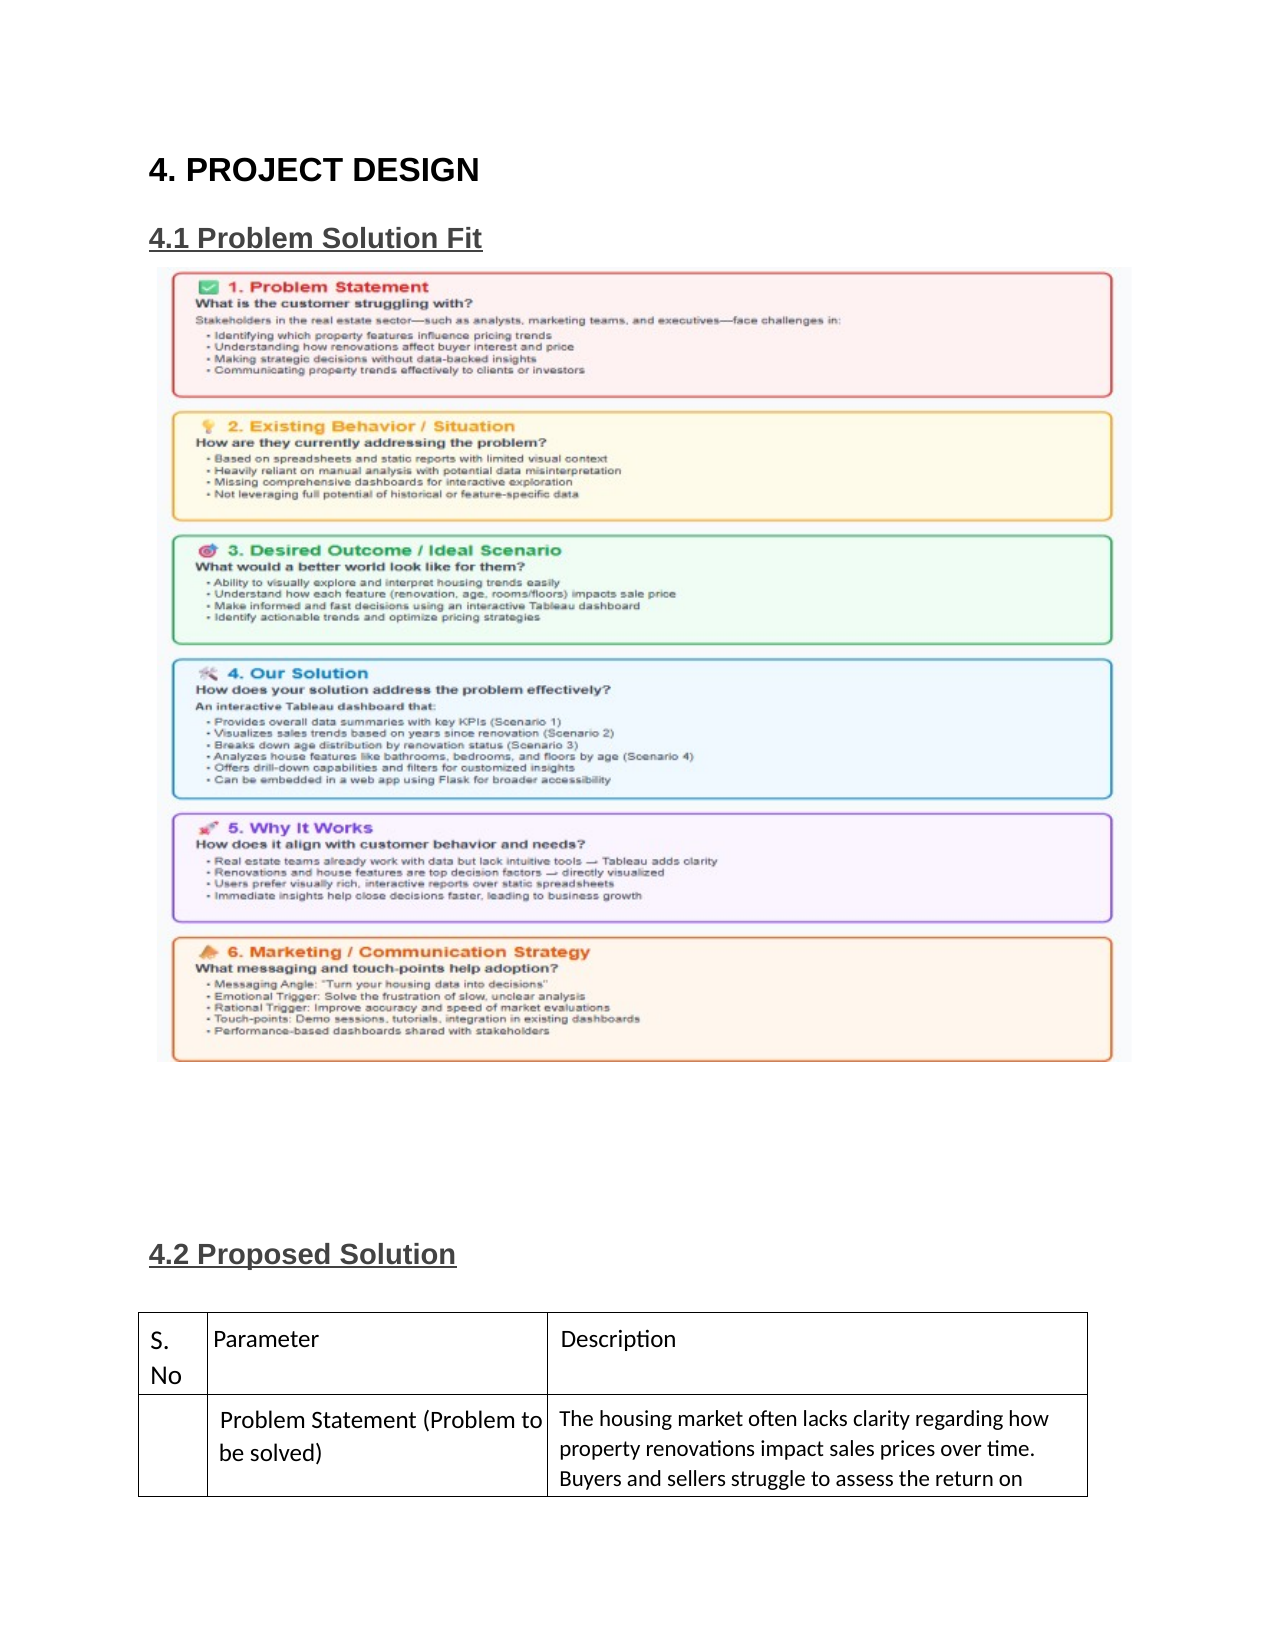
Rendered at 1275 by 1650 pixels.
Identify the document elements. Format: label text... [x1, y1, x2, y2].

subtitle 4.1 Problem Solution Fit [148, 221, 1127, 254]
table_header Parameter [208, 1313, 547, 1393]
table_header Description [548, 1313, 1087, 1393]
subtitle 4.2 Proposed Solution [148, 1237, 1127, 1271]
table_cell [139, 1395, 207, 1496]
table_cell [548, 1395, 1087, 1496]
picture [156, 267, 1132, 1062]
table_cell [208, 1395, 547, 1496]
table_header S. No [139, 1313, 207, 1393]
subtitle 4. PROJECT DESIGN [148, 150, 1127, 188]
